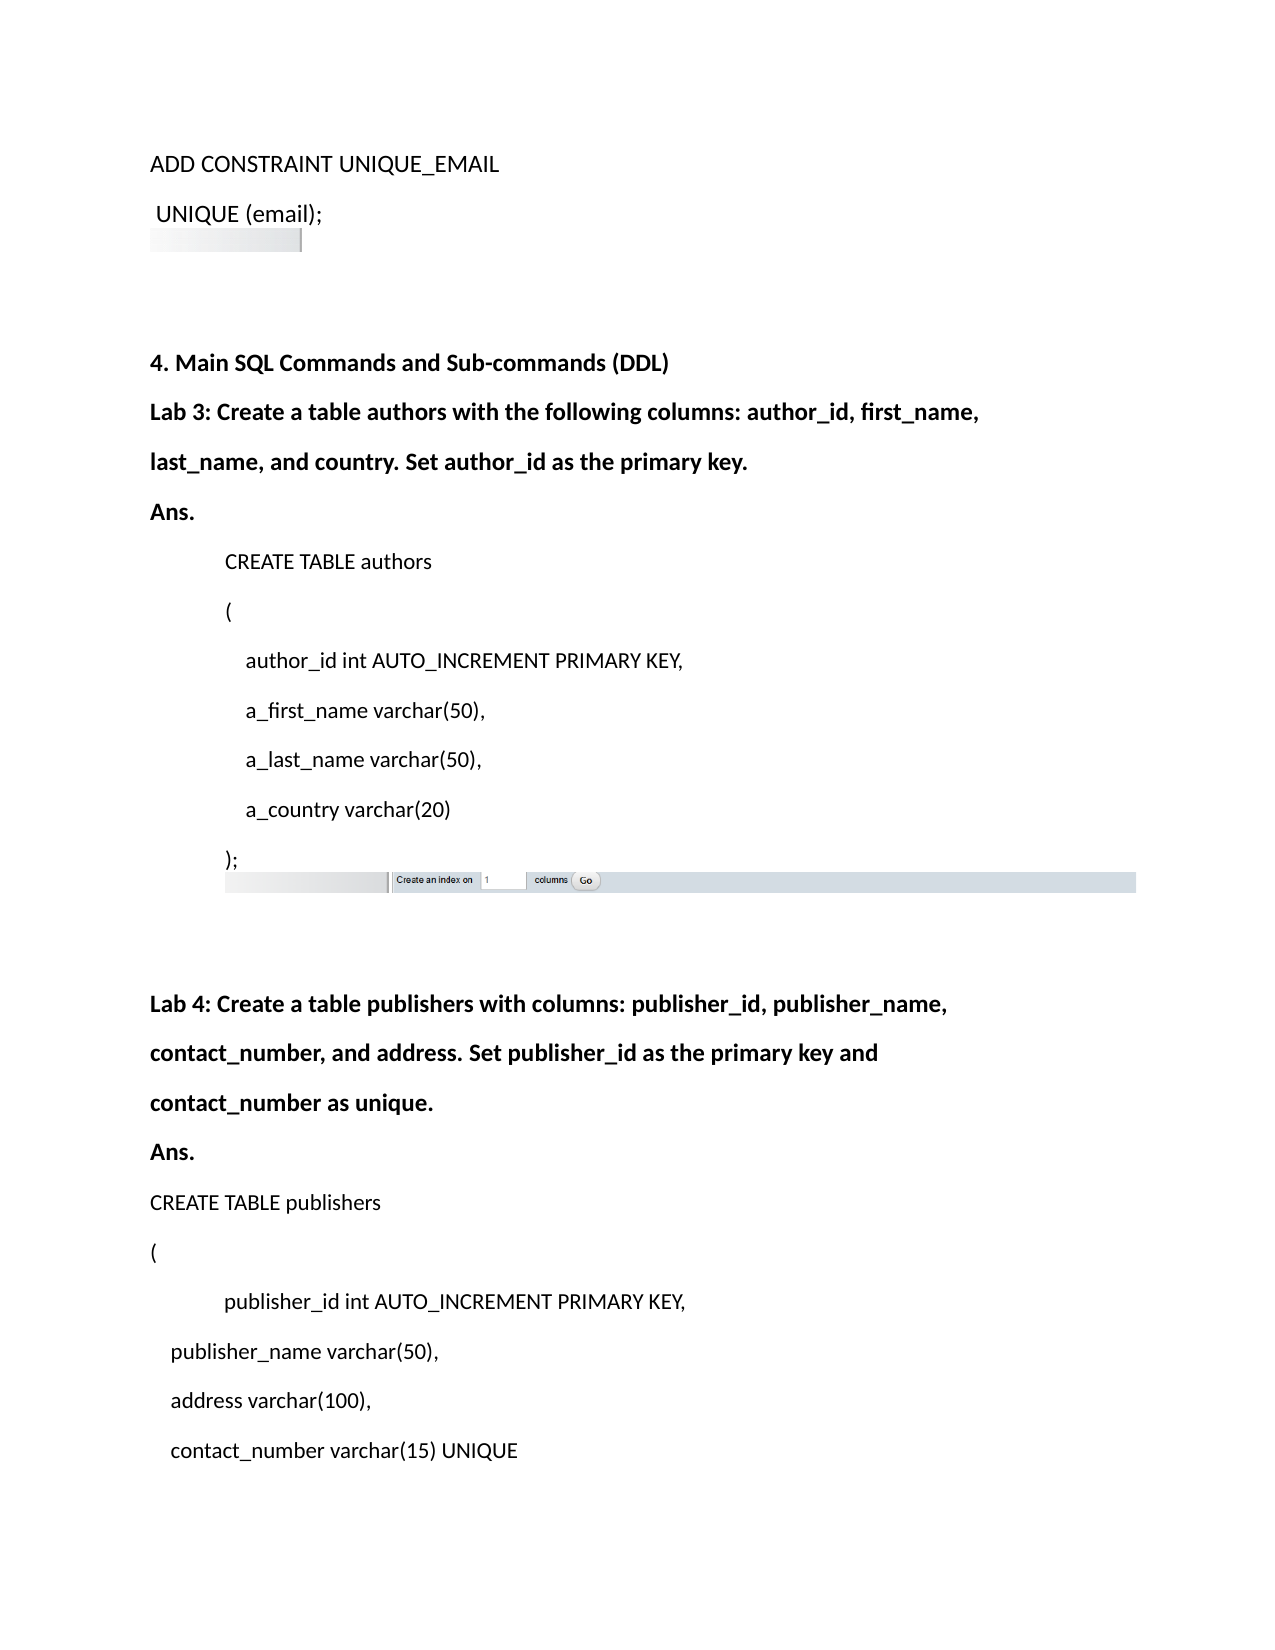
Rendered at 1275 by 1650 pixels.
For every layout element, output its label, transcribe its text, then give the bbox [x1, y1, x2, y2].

text Lab 4: Create a table publishers with columns: publisher_id, publisher_name, [150, 989, 1125, 1018]
text UNIQUE (email); [150, 199, 1125, 228]
text author_id int AUTO_INCREMENT PRIMARY KEY, [225, 646, 1125, 674]
text last_name, and country. Set author_id as the primary key. [150, 447, 1125, 476]
text ADD CONSTRAINT UNIQUE_EMAIL [150, 150, 1125, 179]
text a_country varchar(20) [225, 794, 1125, 823]
text a_first_name varchar(50), [225, 695, 1125, 724]
text a_last_name varchar(50), [225, 745, 1125, 774]
text ( [225, 596, 1125, 625]
text Ans. [150, 1138, 1125, 1167]
text contact_number varchar(15) UNIQUE [150, 1435, 1125, 1464]
text publisher_name varchar(50), [150, 1336, 1125, 1365]
text contact_number as unique. [150, 1088, 1125, 1117]
text Lab 3: Create a table authors with the following columns: author_id, first_name, [150, 398, 1125, 427]
text ); [225, 844, 1125, 872]
text address varchar(100), [150, 1386, 1125, 1414]
text contact_number, and address. Set publisher_id as the primary key and [150, 1039, 1125, 1067]
text CREATE TABLE authors [225, 547, 1125, 575]
text 4. Main SQL Commands and Sub-commands (DDL) [150, 348, 1125, 377]
text CREATE TABLE publishers [150, 1187, 1125, 1216]
text ( [150, 1237, 1125, 1266]
text Ans. [150, 497, 1125, 526]
text publisher_id int AUTO_INCREMENT PRIMARY KEY, [150, 1287, 1125, 1315]
